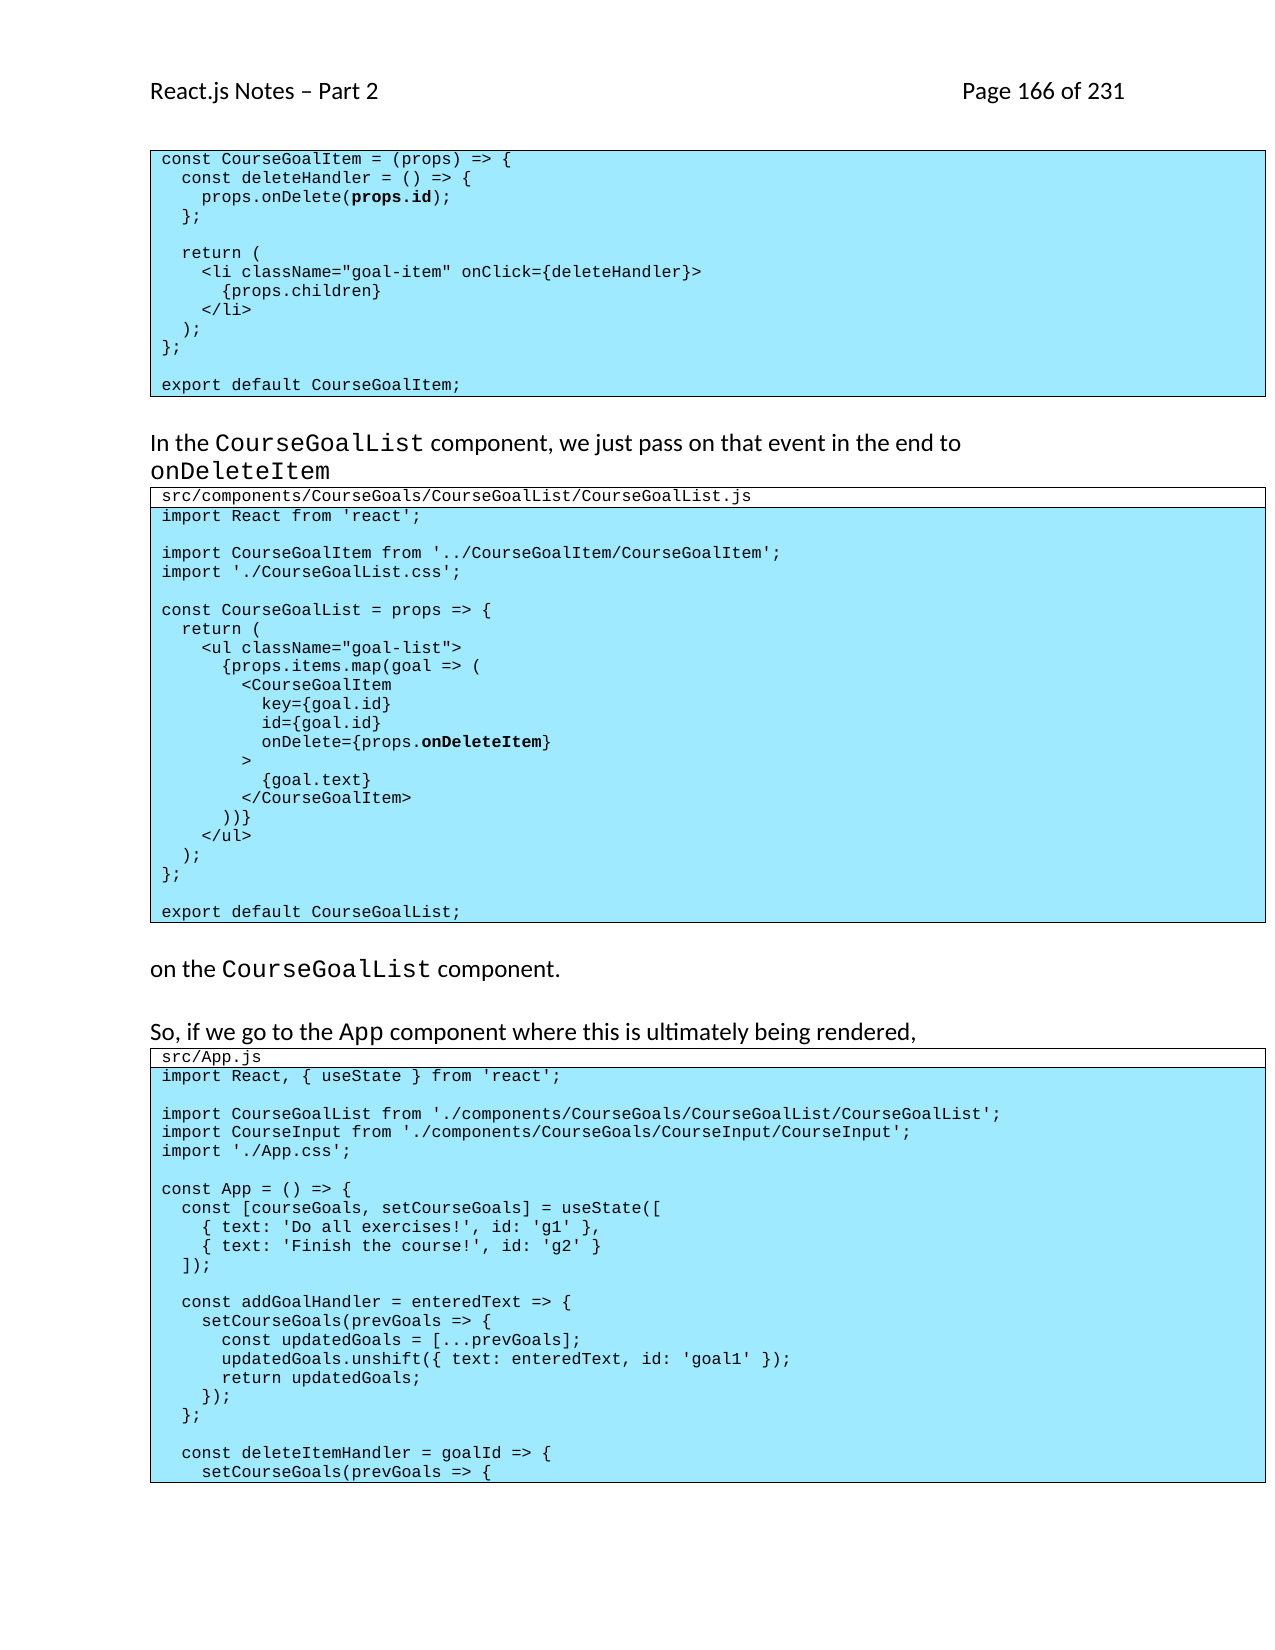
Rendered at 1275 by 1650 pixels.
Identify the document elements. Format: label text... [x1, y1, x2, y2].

text So, if we go to the App component where this is ultimately being rendered, [150, 1016, 1125, 1048]
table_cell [151, 1068, 1265, 1482]
text on the CourseGoalList component. [150, 953, 1125, 985]
table_cell import React from 'react'; import CourseGoalItem from '../CourseGoalItem/CourseGoalItem'; import './CourseGoalList.css'; const CourseGoalList = props => { return ( <ul className="goal-list"> {props.items.map(goal => ( <CourseGoalItem key={goal.id} id={goal.id} onDelete={props.onDeleteItem} > {goal.text} </CourseGoalItem> ))} </ul> ); }; export default CourseGoalList; [151, 508, 1265, 922]
table_header src/components/CourseGoals/CourseGoalList/CourseGoalList.js [151, 488, 1265, 507]
table_header src/App.js [151, 1049, 1265, 1067]
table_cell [151, 151, 1265, 396]
text In the CourseGoalList component, we just pass on that event in the end to onDeleteItem [150, 427, 1125, 487]
